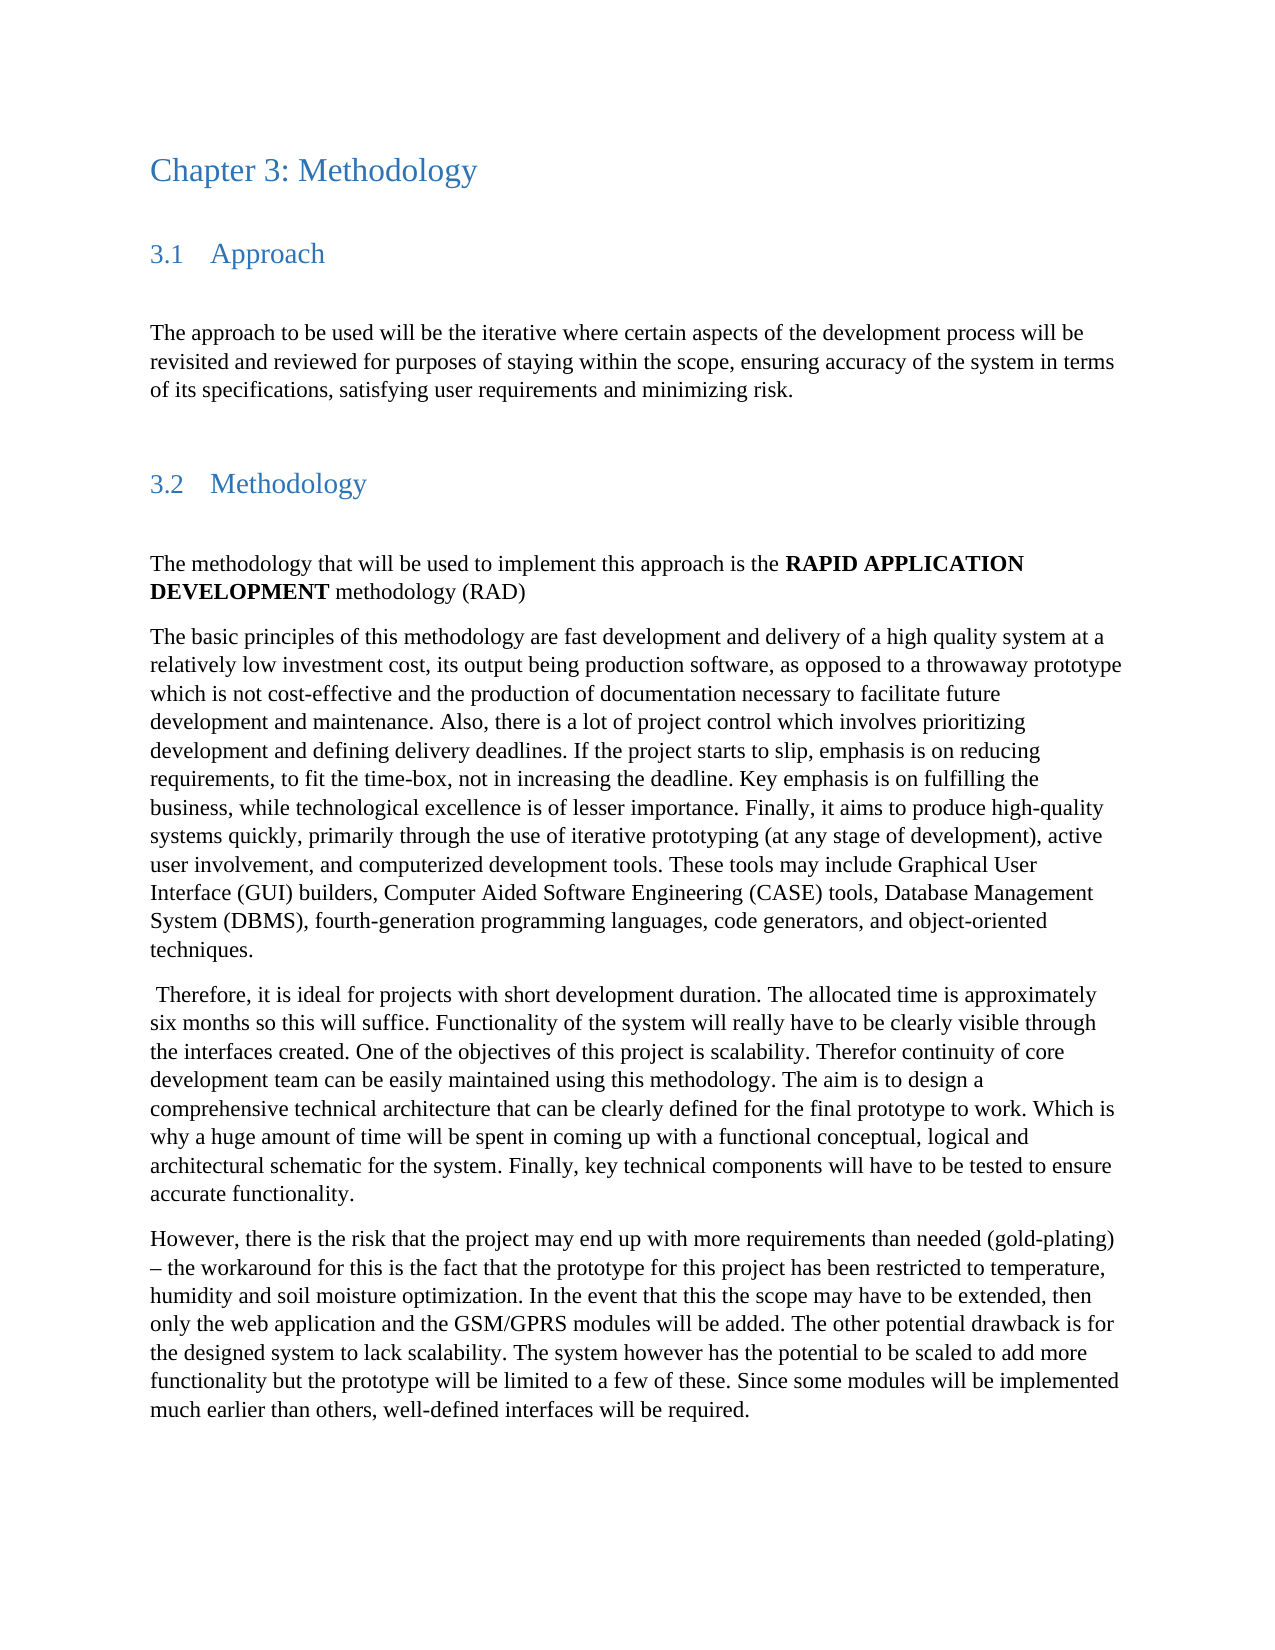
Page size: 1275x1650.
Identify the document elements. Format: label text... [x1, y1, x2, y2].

subtitle Methodology [150, 467, 1125, 500]
subtitle Approach [150, 236, 1125, 270]
text The approach to be used will be the iterative where certain aspects of the development process will be revisited and reviewed for purposes of staying within the scope, ensuring accuracy of the system in terms of its specifications, satisfying user requirements and minimizing risk. [150, 319, 1125, 403]
text The basic principles of this methodology are fast development and delivery of a high quality system at a relatively low investment cost, its output being production software, as opposed to a throwaway prototype which is not cost-effective and the production of documentation necessary to facilitate future development and maintenance. Also, there is a lot of project control which involves prioritizing development and defining delivery deadlines. If the project starts to slip, emphasis is on reducing requirements, to fit the time-box, not in increasing the deadline. Key emphasis is on fulfilling the business, while technological excellence is of lesser importance. Finally, it aims to produce high-quality systems quickly, primarily through the use of iterative prototyping (at any stage of development), active user involvement, and computerized development tools. These tools may include Graphical User Interface (GUI) builders, Computer Aided Software Engineering (CASE) tools, Database Management System (DBMS), fourth-generation programming languages, code generators, and object-oriented techniques. [150, 623, 1125, 962]
subtitle Chapter 3: Methodology [150, 150, 1125, 188]
text The methodology that will be used to implement this approach is the RAPID APPLICATION DEVELOPMENT methodology (RAD) [150, 549, 1125, 604]
text Therefore, it is ideal for projects with short development duration. The allocated time is approximately six months so this will suffice. Functionality of the system will really have to be clearly visible through the interfaces created. One of the objectives of this project is scalability. Therefor continuity of core development team can be easily maintained using this methodology. The aim is to design a comprehensive technical architecture that can be clearly defined for the final prototype to work. Which is why a huge amount of time will be spent in coming up with a functional conceptual, logical and architectural schematic for the system. Finally, key technical components will have to be tested to ensure accurate functionality. [150, 981, 1125, 1206]
text However, there is the risk that the project may end up with more requirements than needed (gold-plating) – the workaround for this is the fact that the prototype for this project has been restricted to temperature, humidity and soil moisture optimization. In the event that this the scope may have to be extended, then only the web application and the GSM/GPRS modules will be added. The other potential drawback is for the designed system to lack scalability. The system however has the potential to be scaled to add more functionality but the prototype will be limited to a few of these. Since some modules will be implemented much earlier than others, well-defined interfaces will be required. [150, 1225, 1125, 1422]
